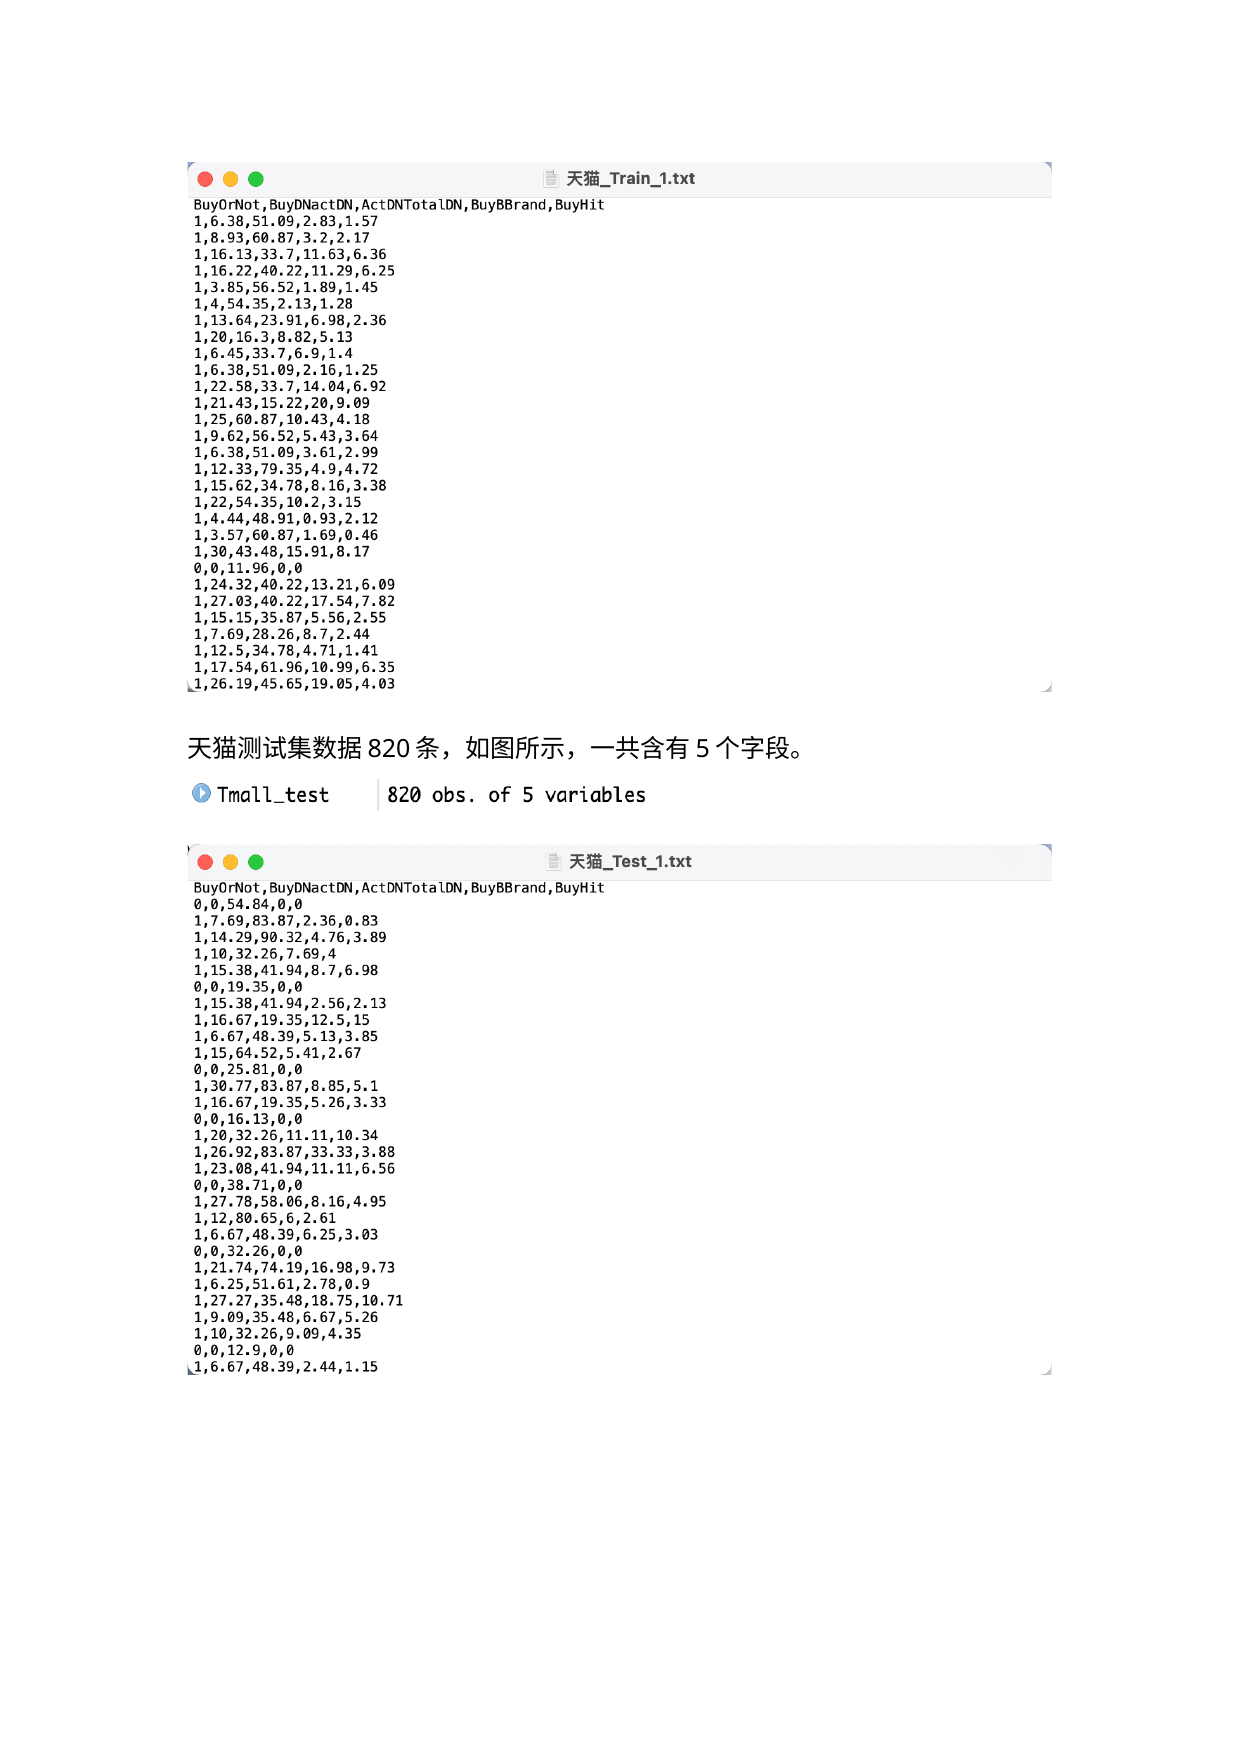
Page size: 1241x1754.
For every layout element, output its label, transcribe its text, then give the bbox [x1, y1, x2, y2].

picture [187, 779, 666, 811]
picture [187, 162, 1052, 692]
text 天猫测试集数据820条，如图所示，一共含有5个字段。 [187, 714, 1053, 779]
picture [187, 844, 1052, 1375]
